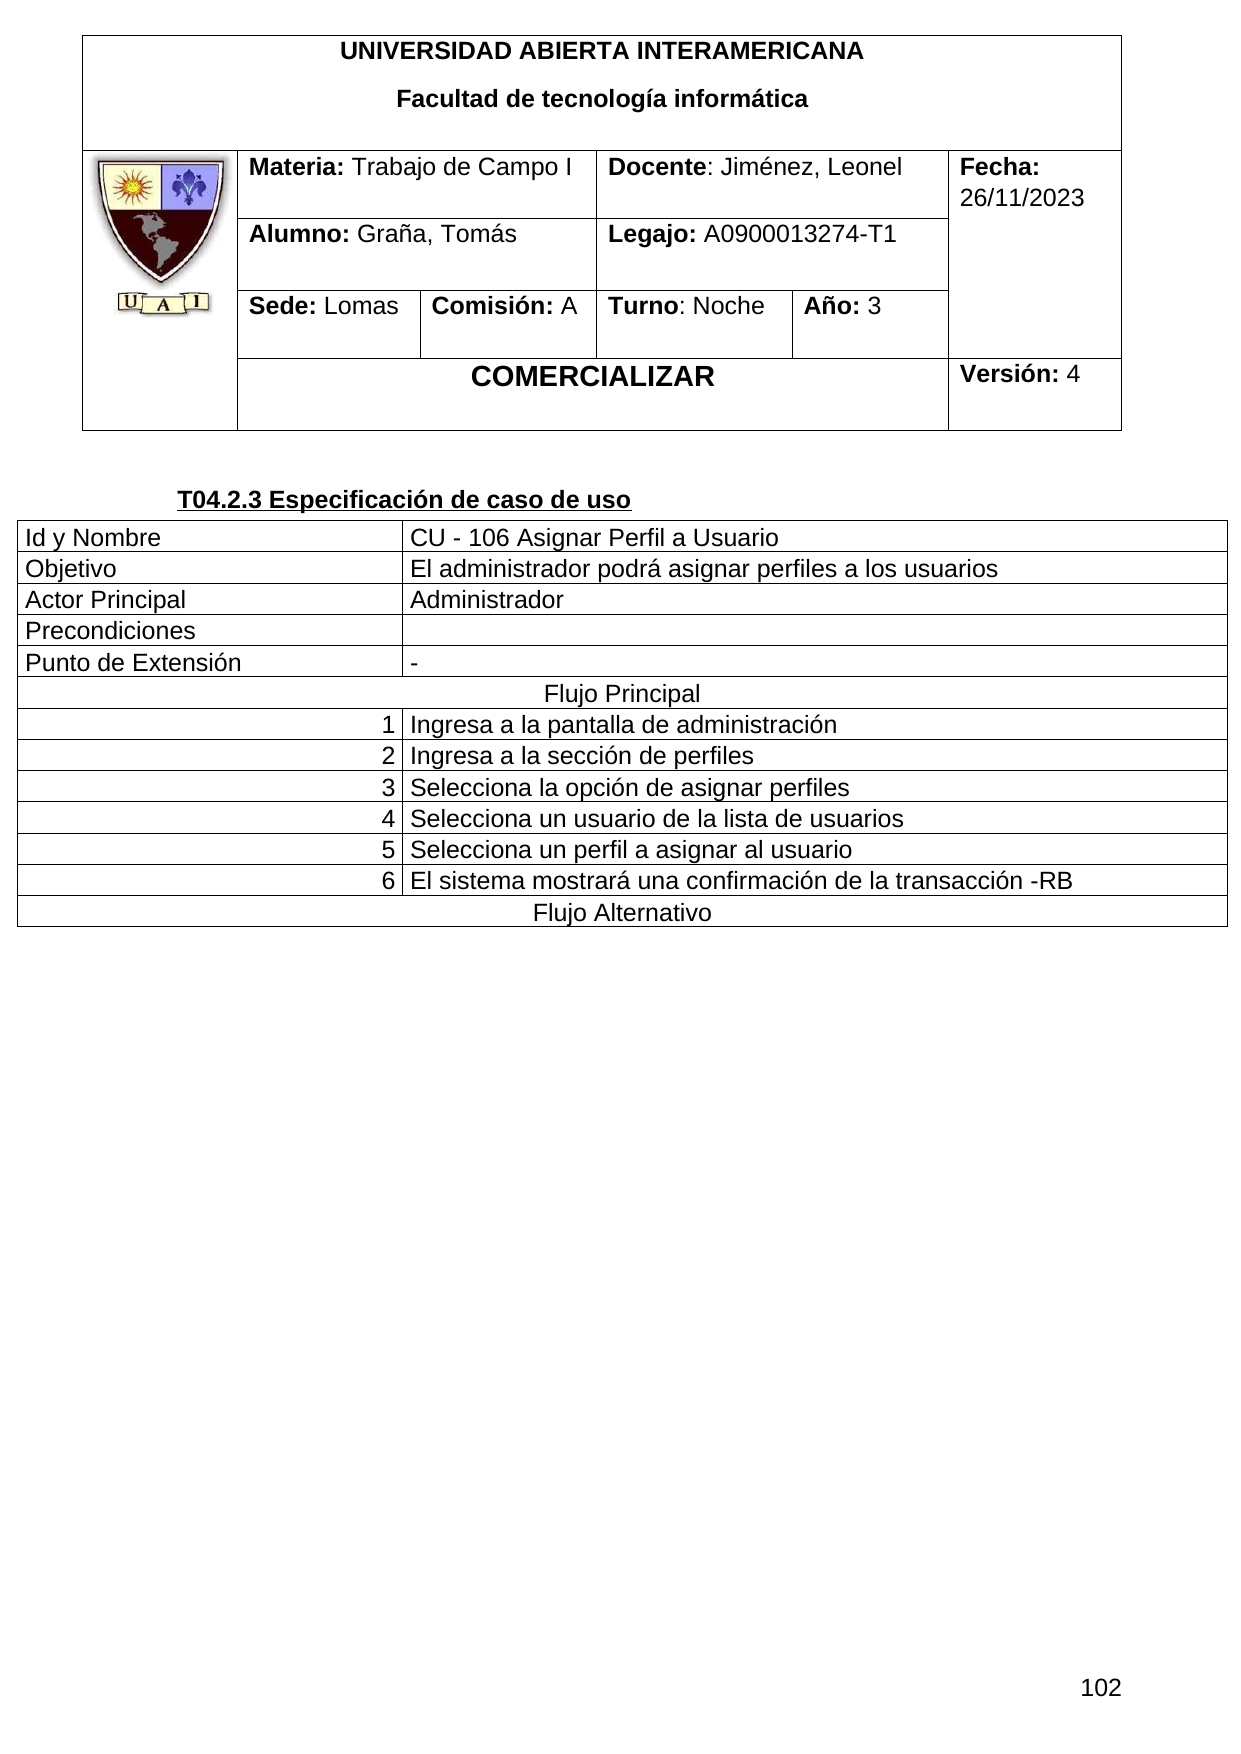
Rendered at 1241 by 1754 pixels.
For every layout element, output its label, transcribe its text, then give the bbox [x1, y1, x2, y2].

table_cell El administrador podrá asignar perfiles a los usuarios [403, 552, 1227, 582]
table_cell Punto de Extensión [18, 646, 402, 676]
table_cell - [403, 646, 1227, 676]
table_cell Precondiciones [18, 615, 402, 645]
table_cell 4 [18, 802, 402, 832]
table_cell Objetivo [18, 552, 402, 582]
table_cell Selecciona la opción de asignar perfiles [403, 771, 1227, 801]
picture [87, 151, 234, 320]
table_cell Selecciona un usuario de la lista de usuarios [403, 802, 1227, 832]
table_cell Ingresa a la sección de perfiles [403, 740, 1227, 770]
table_cell Administrador [403, 584, 1227, 614]
table_header CU - 106 Asignar Perfil a Usuario [403, 521, 1227, 551]
table_cell 3 [18, 771, 402, 801]
table_cell [403, 615, 1227, 645]
table_header Id y Nombre [18, 521, 402, 551]
table_cell Flujo Alternativo [18, 896, 1227, 926]
table_cell 6 [18, 865, 402, 895]
table_cell Selecciona un perfil a asignar al usuario [403, 834, 1227, 864]
table_cell Ingresa a la pantalla de administración [403, 709, 1227, 739]
table_cell 1 [18, 709, 402, 739]
subtitle T04.2.3 Especificación de caso de uso [177, 485, 1122, 513]
table_cell 2 [18, 740, 402, 770]
table_cell Actor Principal [18, 584, 402, 614]
table_cell El sistema mostrará una confirmación de la transacción -RB [403, 865, 1227, 895]
table_cell 5 [18, 834, 402, 864]
table_cell Flujo Principal [18, 677, 1227, 707]
